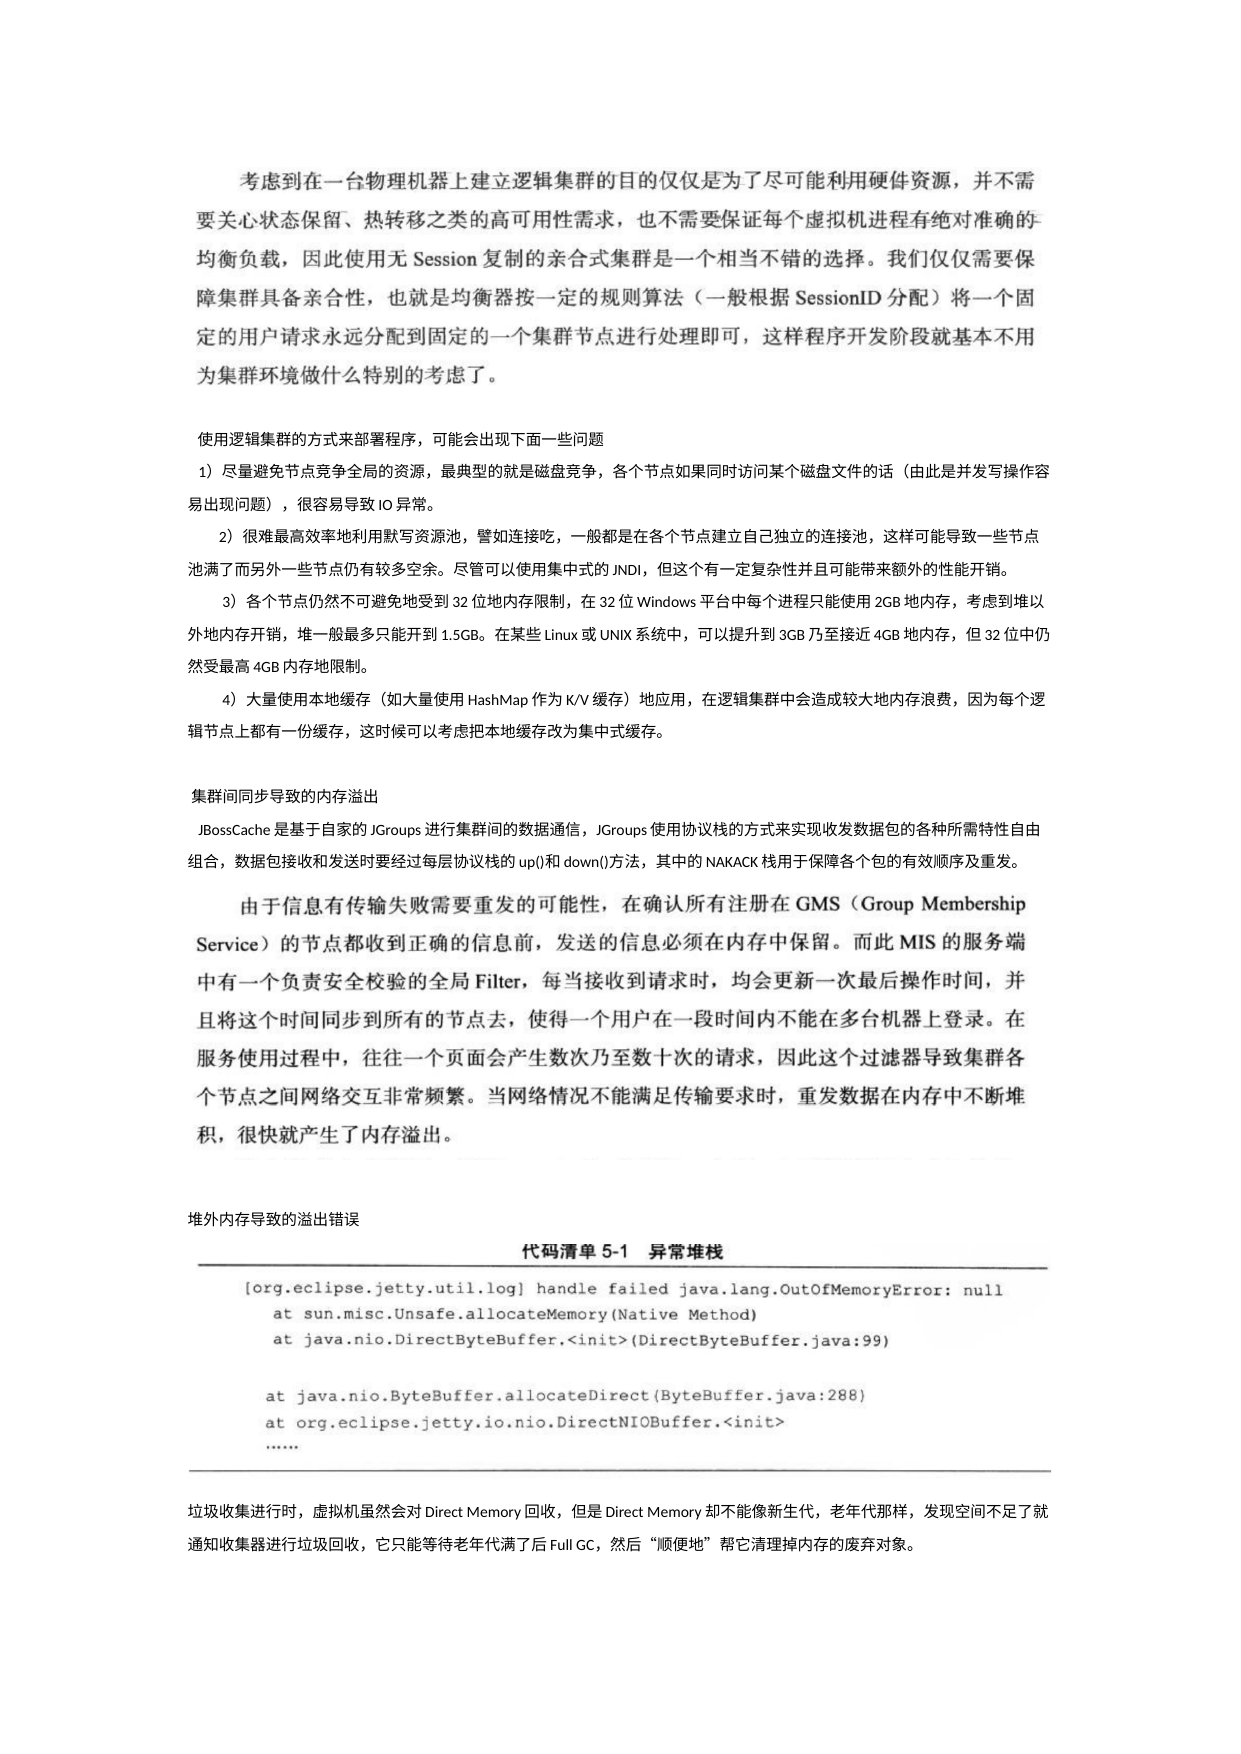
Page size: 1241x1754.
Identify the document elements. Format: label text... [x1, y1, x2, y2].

text JBossCache是基于自家的JGroups进行集群间的数据通信，JGroups使用协议栈的方式来实现收发数据包的各种所需特性自由组合，数据包接收和发送时要经过每层协议栈的up()和down()方法，其中的NAKACK栈用于保障各个包的有效顺序及重发。 [187, 812, 1053, 877]
picture [187, 886, 1052, 1160]
text 集群间同步导致的内存溢出 [187, 779, 1053, 812]
list 2）很难最高效率地利用默写资源池，譬如连接吃，一般都是在各个节点建立自己独立的连接池，这样可能导致一些节点池满了而另外一些节点仍有较多空余。尽管可以使用集中式的JNDI，但这个有一定复杂性并且可能带来额外的性能开销。 [187, 519, 1053, 584]
picture [187, 1244, 1052, 1355]
list 使用逻辑集群的方式来部署程序，可能会出现下面一些问题 [187, 422, 1053, 454]
list 1）尽量避免节点竞争全局的资源，最典型的就是磁盘竞争，各个节点如果同时访问某个磁盘文件的话（由此是并发写操作容易出现问题），很容易导致IO异常。 [187, 454, 1053, 519]
text 堆外内存导致的溢出错误 [187, 1202, 1053, 1234]
picture [187, 165, 1052, 386]
picture [187, 1380, 1052, 1479]
text 垃圾收集进行时，虚拟机虽然会对Direct Memory回收，但是Direct Memory却不能像新生代，老年代那样，发现空间不足了就通知收集器进行垃圾回收，它只能等待老年代满了后Full GC，然后“顺便地”帮它清理掉内存的废弃对象。 [187, 1494, 1053, 1559]
list 3）各个节点仍然不可避免地受到32位地内存限制，在32位Windows平台中每个进程只能使用2GB地内存，考虑到堆以外地内存开销，堆一般最多只能开到1.5GB。在某些Linux或UNIX系统中，可以提升到3GB乃至接近4GB地内存，但32位中仍然受最高4GB内存地限制。 [187, 584, 1053, 682]
list 4）大量使用本地缓存（如大量使用HashMap作为K/V缓存）地应用，在逻辑集群中会造成较大地内存浪费，因为每个逻辑节点上都有一份缓存，这时候可以考虑把本地缓存改为集中式缓存。 [187, 682, 1053, 747]
